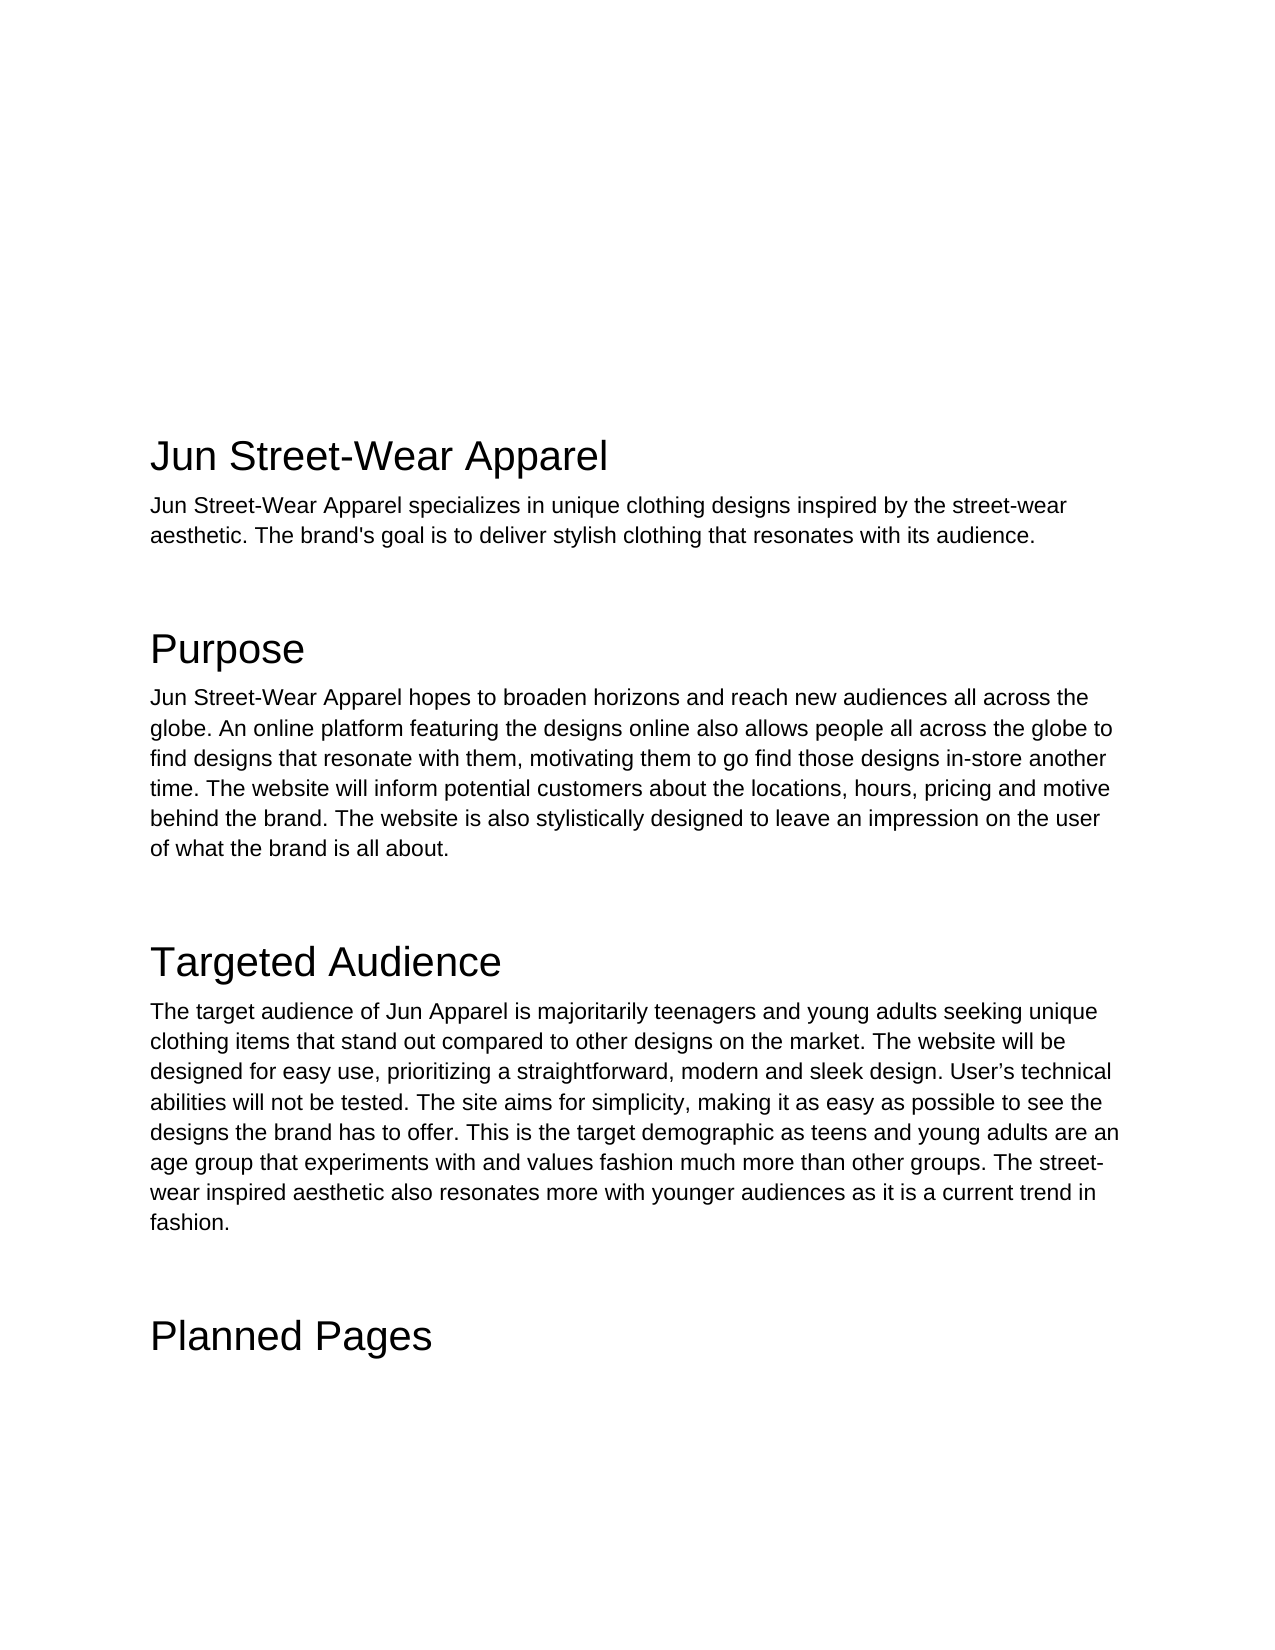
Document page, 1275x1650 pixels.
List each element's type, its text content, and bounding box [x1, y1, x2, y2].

subtitle Jun Street-Wear Apparel [150, 431, 1125, 479]
text Jun Street-Wear Apparel hopes to broaden horizons and reach new audiences all across the globe. An online platform featuring the designs online also allows people all across the globe to find designs that resonate with them, motivating them to go find those designs in-store another time. The website will inform potential customers about the locations, hours, pricing and motive behind the brand. The website is also stylistically designed to leave an impression on the user of what the brand is all about. [150, 684, 1125, 862]
subtitle Purpose [150, 624, 1125, 672]
subtitle Targeted Audience [150, 937, 1125, 985]
text Jun Street-Wear Apparel specializes in unique clothing designs inspired by the street-wear aesthetic. The brand's goal is to deliver stylish clothing that resonates with its audience. [150, 492, 1125, 548]
text The target audience of Jun Apparel is majoritarily teenagers and young adults seeking unique clothing items that stand out compared to other designs on the market. The website will be designed for easy use, prioritizing a straightforward, modern and sleek design. User’s technical abilities will not be tested. The site aims for simplicity, making it as easy as possible to see the designs the brand has to offer. This is the target demographic as teens and young adults are an age group that experiments with and values fashion much more than other groups. The street-wear inspired aesthetic also resonates more with younger audiences as it is a current trend in fashion. [150, 998, 1125, 1236]
subtitle Planned Pages [150, 1311, 1125, 1359]
